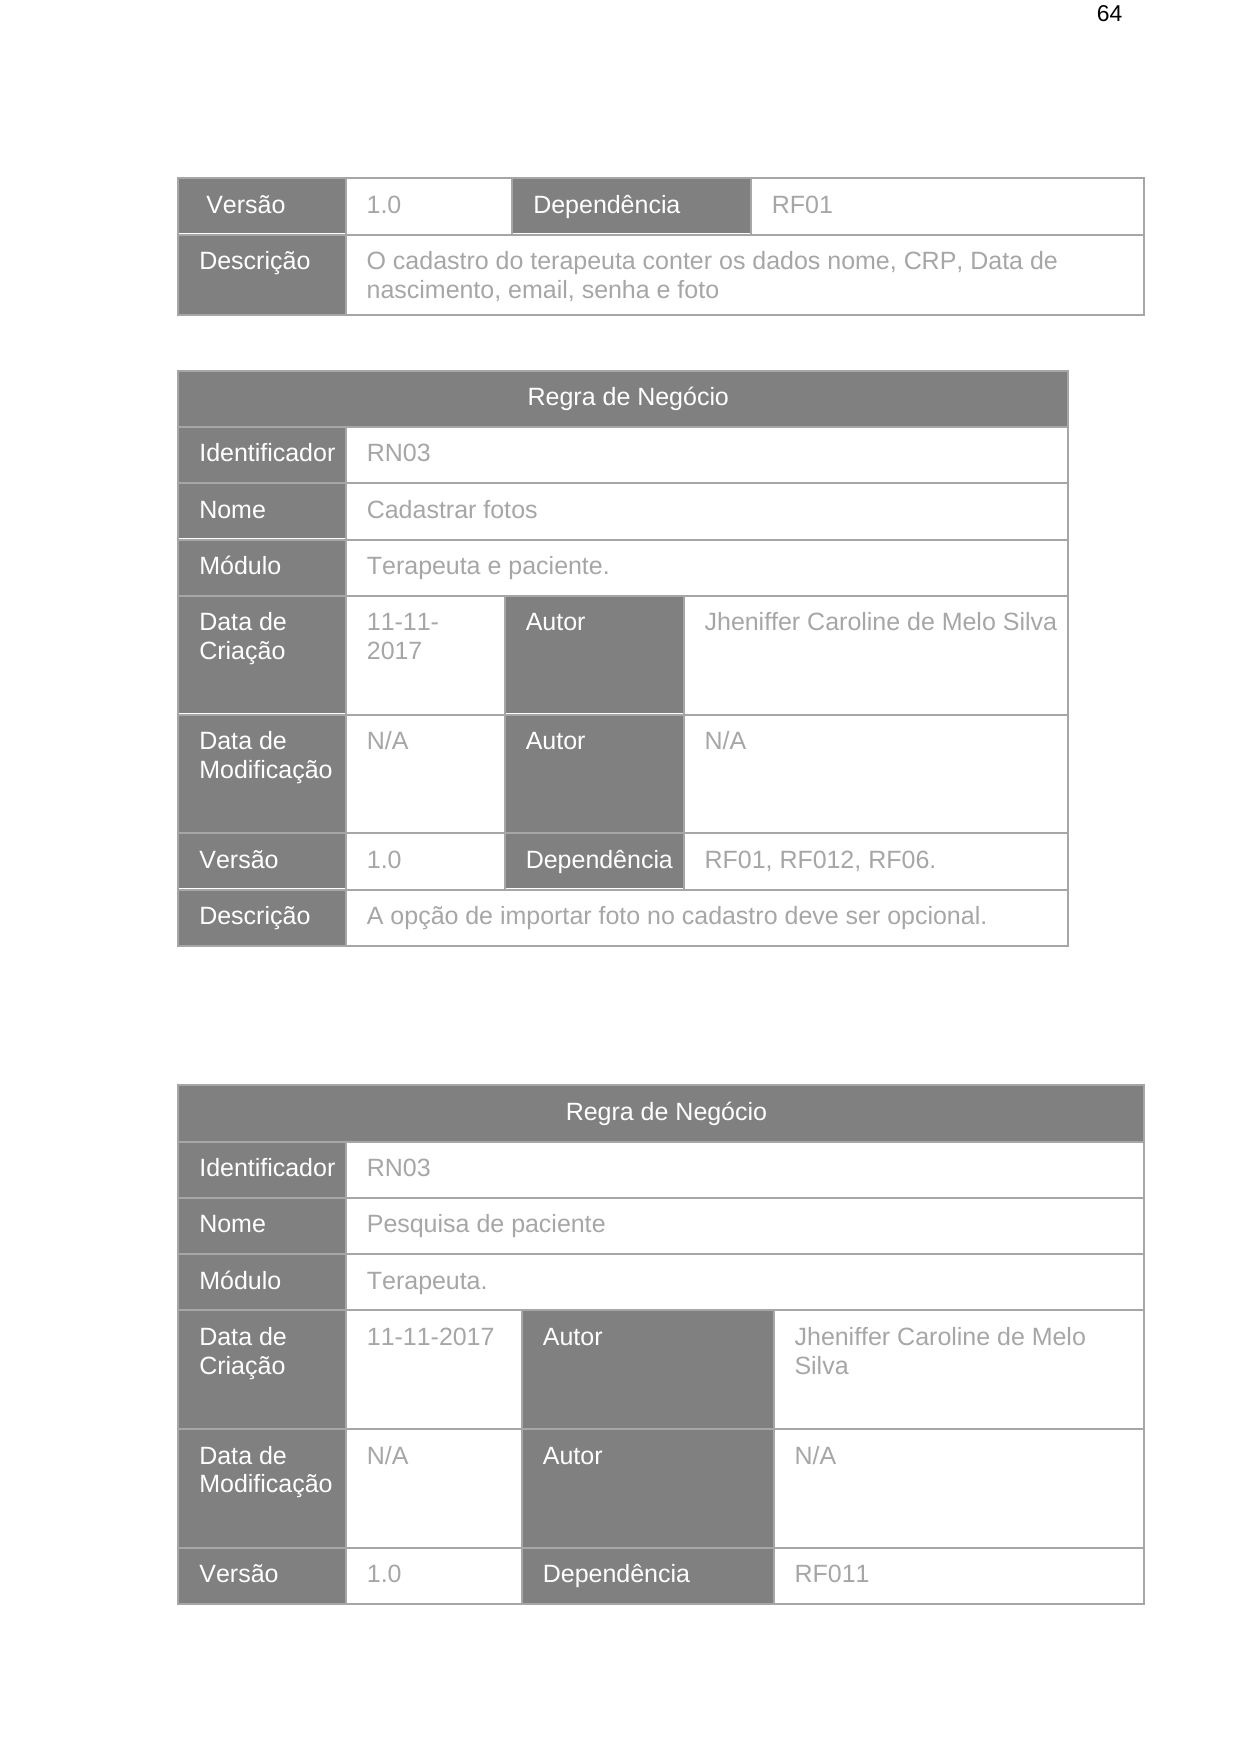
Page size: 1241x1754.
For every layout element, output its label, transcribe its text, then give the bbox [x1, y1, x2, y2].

table_cell Data de Criação [179, 1311, 345, 1428]
table_cell 11-11-2017 [347, 1311, 521, 1428]
table_cell Versão [179, 834, 345, 888]
table_cell Autor [506, 716, 683, 832]
table_cell RN03 [347, 428, 1067, 482]
table_cell Dependência [523, 1549, 773, 1603]
table_cell Nome [179, 1199, 345, 1253]
table_cell Terapeuta e paciente. [347, 541, 1067, 595]
table_cell Data de Modificação [179, 716, 345, 832]
table_cell Versão [179, 1549, 345, 1603]
table_cell Cadastrar fotos [347, 484, 1067, 538]
table_cell Pesquisa de paciente [347, 1199, 1143, 1253]
table_cell Autor [506, 597, 683, 713]
table_cell Descrição [179, 891, 345, 945]
table_cell RN03 [347, 1143, 1143, 1197]
table_cell 1.0 [347, 834, 504, 888]
table_cell RF01 [752, 179, 1143, 233]
table_cell Data de Modificação [179, 1430, 345, 1547]
table_cell Descrição [179, 236, 345, 314]
table_cell Terapeuta. [347, 1255, 1143, 1309]
table_cell O cadastro do terapeuta conter os dados nome, CRP, Data de nascimento, email, senha e foto [347, 236, 1143, 314]
table_cell Nome [179, 484, 345, 538]
table_cell N/A [347, 1430, 521, 1547]
table_cell 11-11-2017 [347, 597, 504, 713]
table_cell Módulo [179, 1255, 345, 1309]
table_cell Versão [179, 179, 345, 233]
table_cell Dependência [506, 834, 683, 888]
table_cell Módulo [179, 541, 345, 595]
table_cell Jheniffer Caroline de Melo Silva [685, 597, 1067, 713]
table_cell A opção de importar foto no cadastro deve ser opcional. [347, 891, 1067, 945]
table_cell N/A [775, 1430, 1143, 1547]
table_header Regra de Negócio [179, 1086, 1143, 1141]
table_cell Identificador [179, 1143, 345, 1197]
table_cell RF01, RF012, RF06. [685, 834, 1067, 888]
table_cell Jheniffer Caroline de Melo Silva [775, 1311, 1143, 1428]
table_header Regra de Negócio [179, 372, 1067, 426]
table_cell 1.0 [347, 1549, 521, 1603]
table_cell Autor [523, 1311, 773, 1428]
table_cell Identificador [179, 428, 345, 482]
table_cell N/A [685, 716, 1067, 832]
table_cell N/A [347, 716, 504, 832]
table_cell RF011 [775, 1549, 1143, 1603]
table_cell Autor [523, 1430, 773, 1547]
table_cell 1.0 [347, 179, 511, 233]
table_cell Dependência [513, 179, 750, 233]
table_cell Data de Criação [179, 597, 345, 713]
